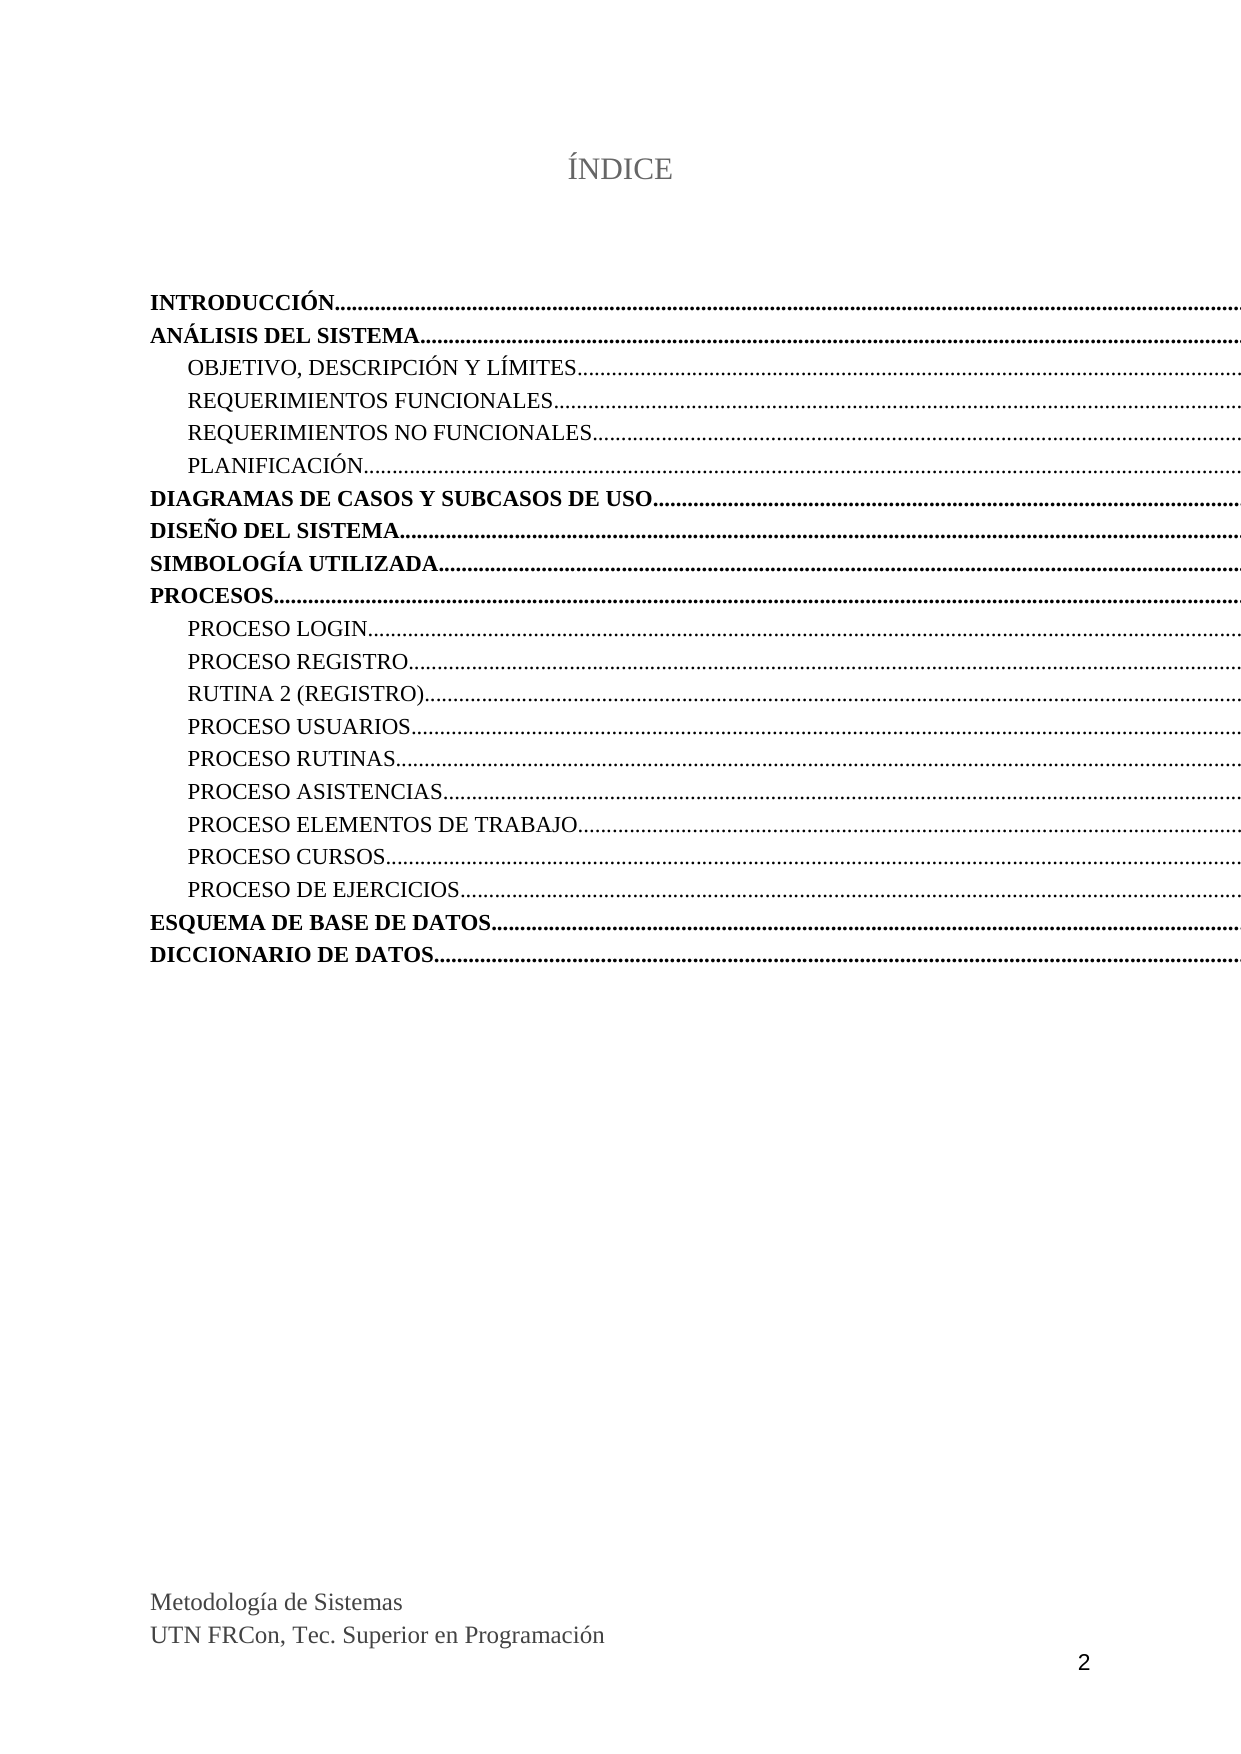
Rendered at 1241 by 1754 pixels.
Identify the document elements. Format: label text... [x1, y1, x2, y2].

subtitle ÍNDICE [150, 150, 1090, 186]
